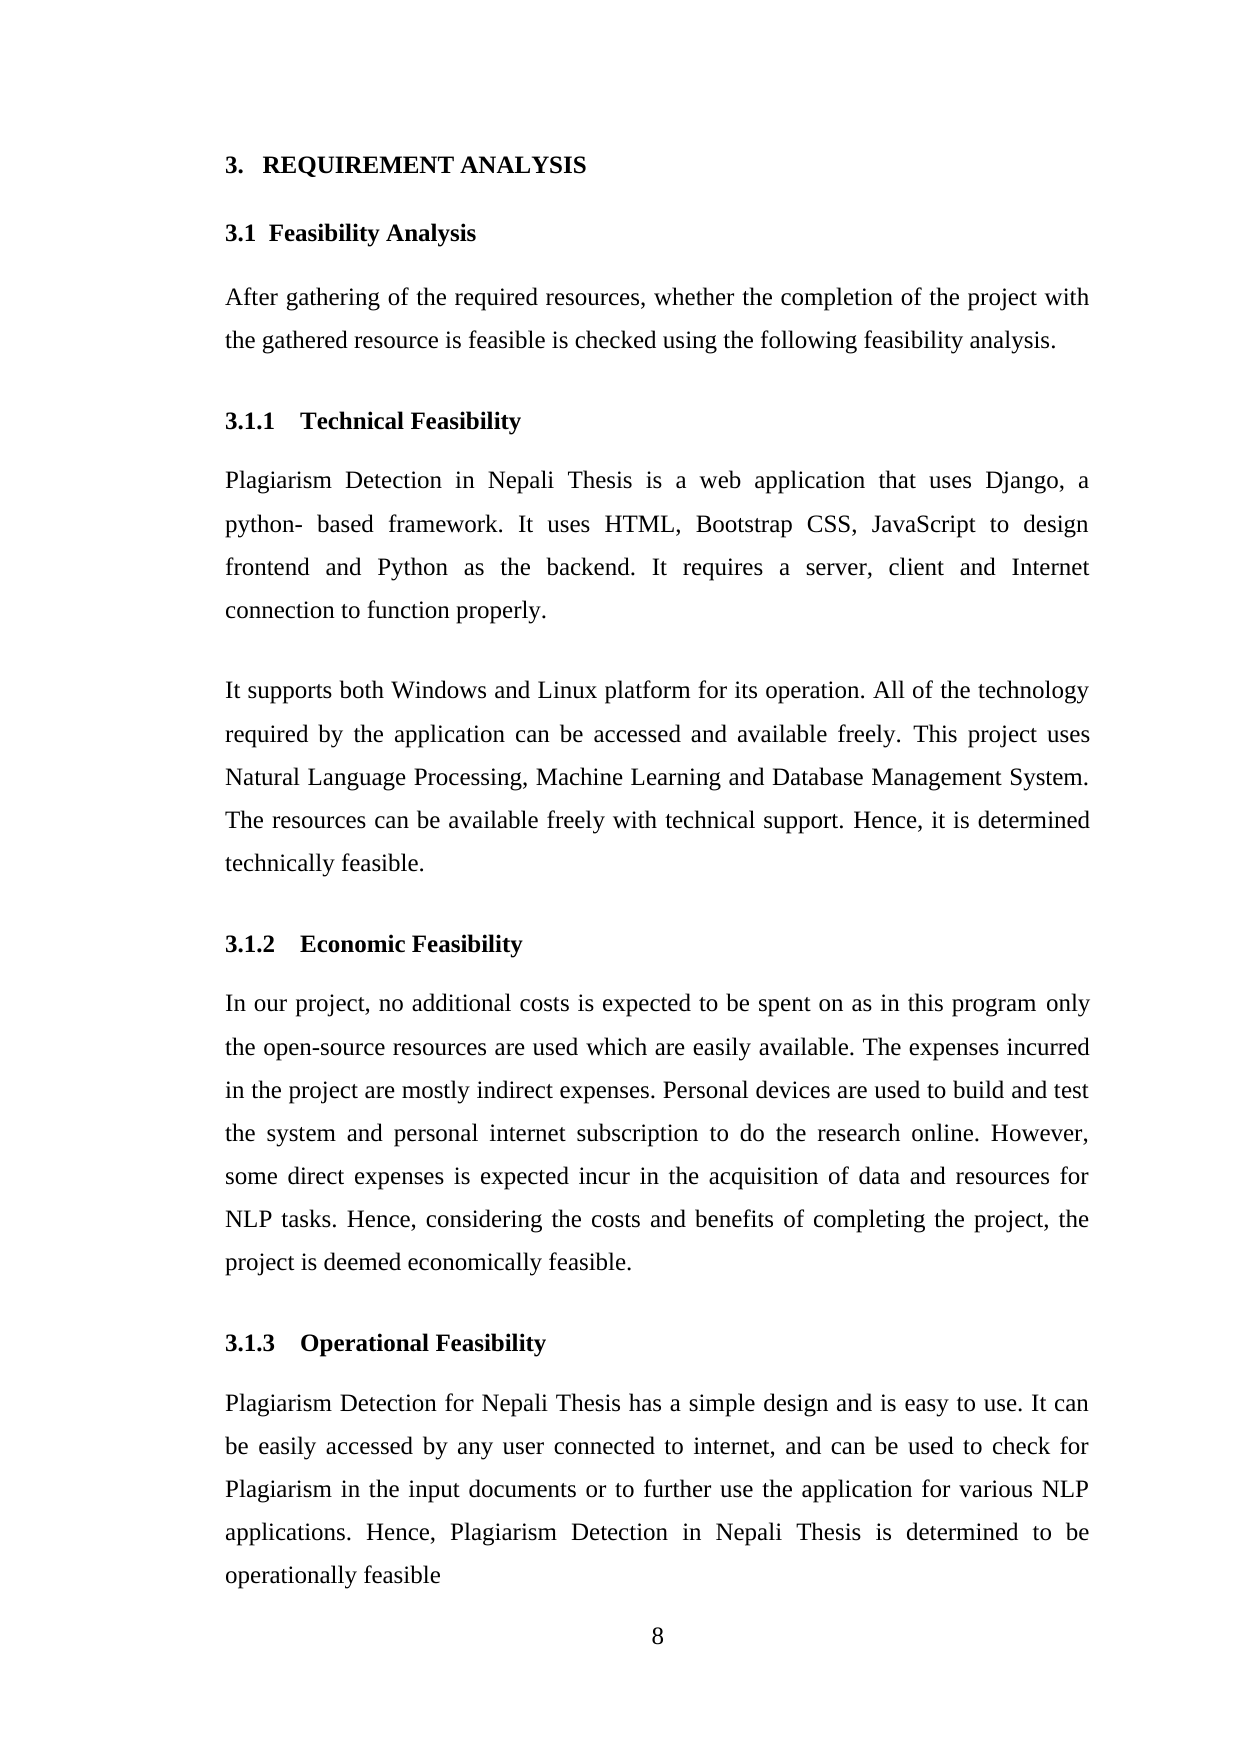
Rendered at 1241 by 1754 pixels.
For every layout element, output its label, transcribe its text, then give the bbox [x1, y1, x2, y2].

subtitle Operational Feasibility [225, 1328, 1090, 1357]
text Plagiarism Detection for Nepali Thesis has a simple design and is easy to use. It can be easily accessed by any user connected to internet, and can be used to check for Plagiarism in the input documents or to further use the application for various NLP applications. Hence, Plagiarism Detection in Nepali Thesis is determined to be operationally feasible [225, 1388, 1090, 1589]
subtitle Feasibility Analysis [225, 218, 1090, 247]
subtitle REQUIREMENT ANALYSIS [225, 150, 1090, 179]
text It supports both Windows and Linux platform for its operation. All of the technology required by the application can be accessed and available freely. This project uses Natural Language Processing, Machine Learning and Database Management System. The resources can be available freely with technical support. Hence, it is determined technically feasible. [225, 676, 1090, 877]
subtitle Technical Feasibility [225, 406, 1090, 434]
subtitle Economic Feasibility [225, 929, 1090, 957]
text After gathering of the required resources, whether the completion of the project with the gathered resource is feasible is checked using the following feasibility analysis. [225, 282, 1090, 354]
text Plagiarism Detection in Nepali Thesis is a web application that uses Django, a python- based framework. It uses HTML, Bootstrap CSS, JavaScript to design frontend and Python as the backend. It requires a server, client and Internet connection to function properly. [225, 466, 1090, 624]
text In our project, no additional costs is expected to be spent on as in this program only the open-source resources are used which are easily available. The expenses incurred in the project are mostly indirect expenses. Personal devices are used to build and test the system and personal internet subscription to do the research online. However, some direct expenses is expected incur in the acquisition of data and resources for NLP tasks. Hence, considering the costs and benefits of completing the project, the project is deemed economically feasible. [225, 988, 1090, 1276]
